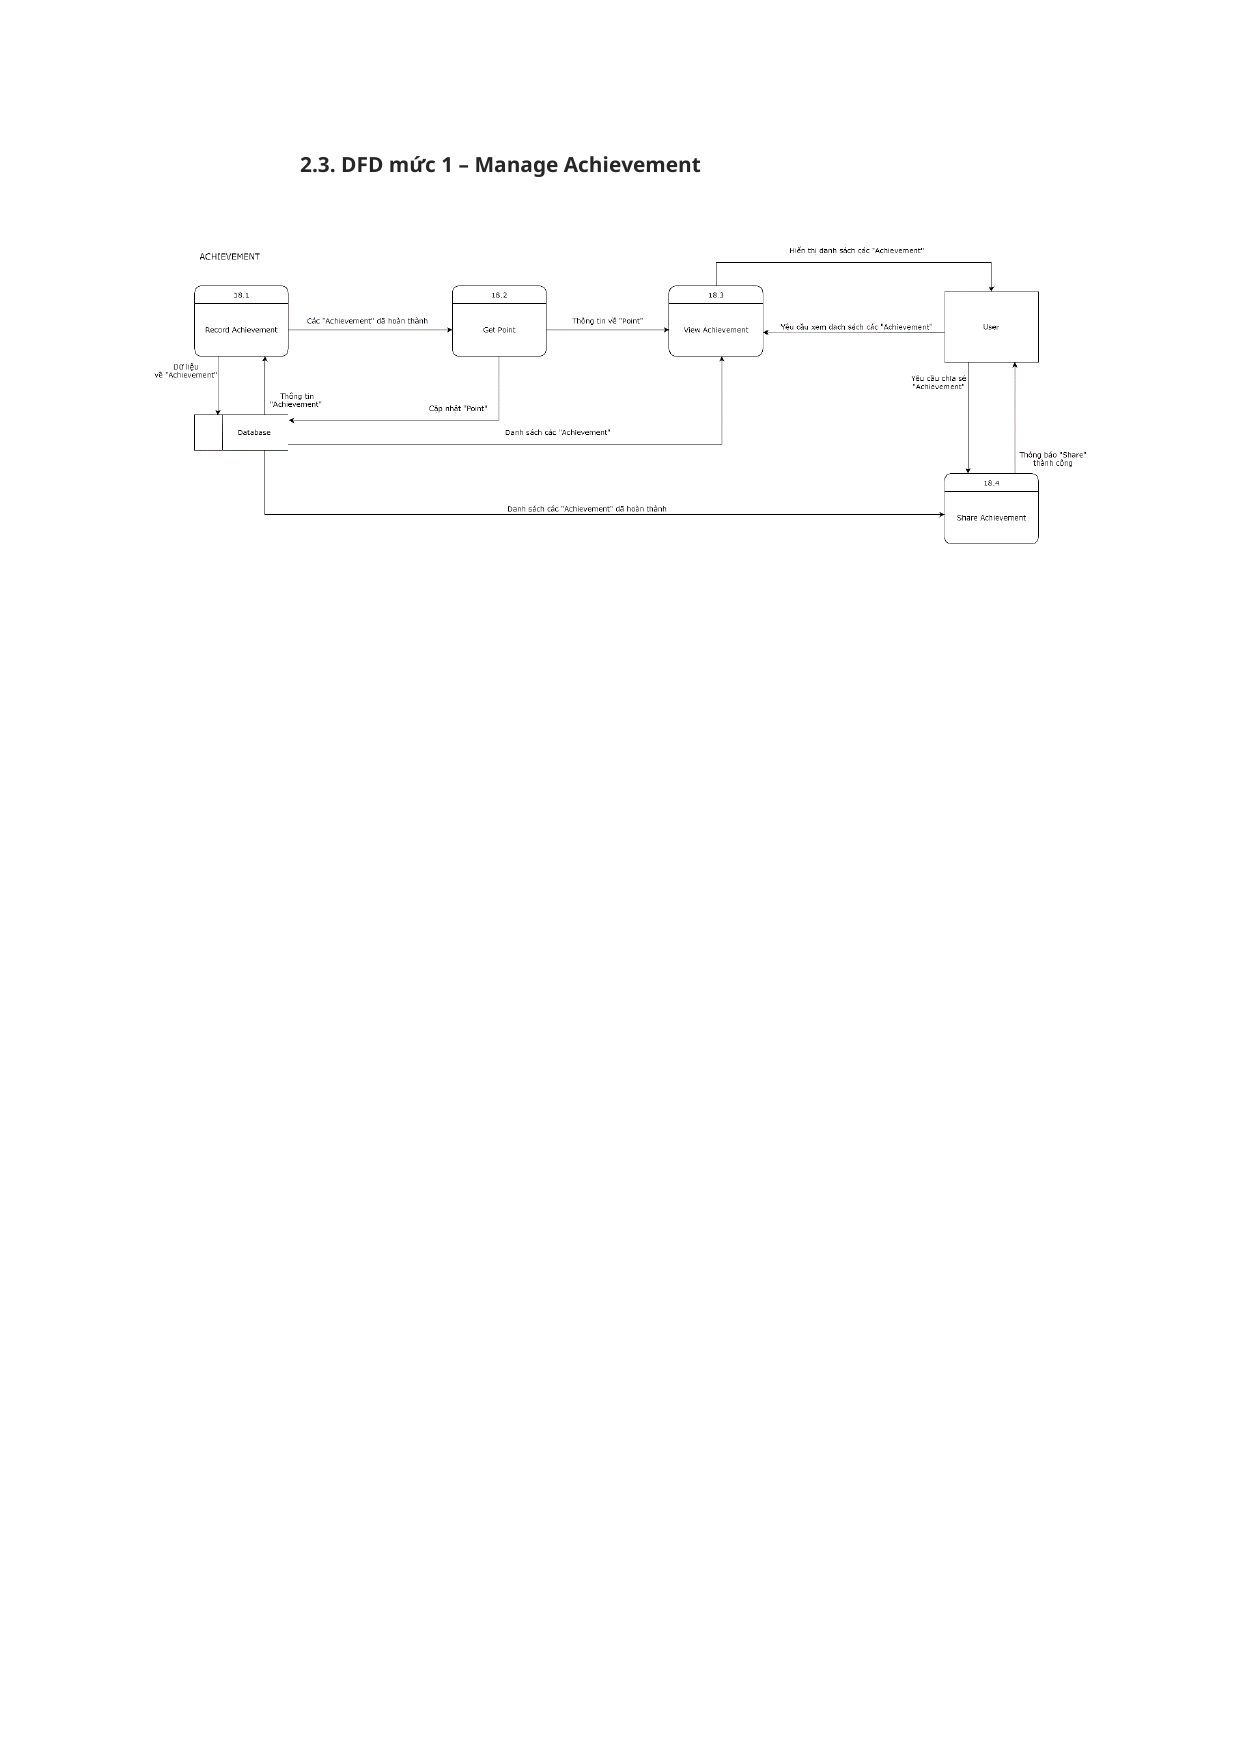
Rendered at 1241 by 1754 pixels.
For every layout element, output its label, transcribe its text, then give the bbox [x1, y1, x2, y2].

text 2.3. DFD mức 1 – Manage Achievement [300, 150, 1090, 178]
picture [150, 244, 1091, 544]
